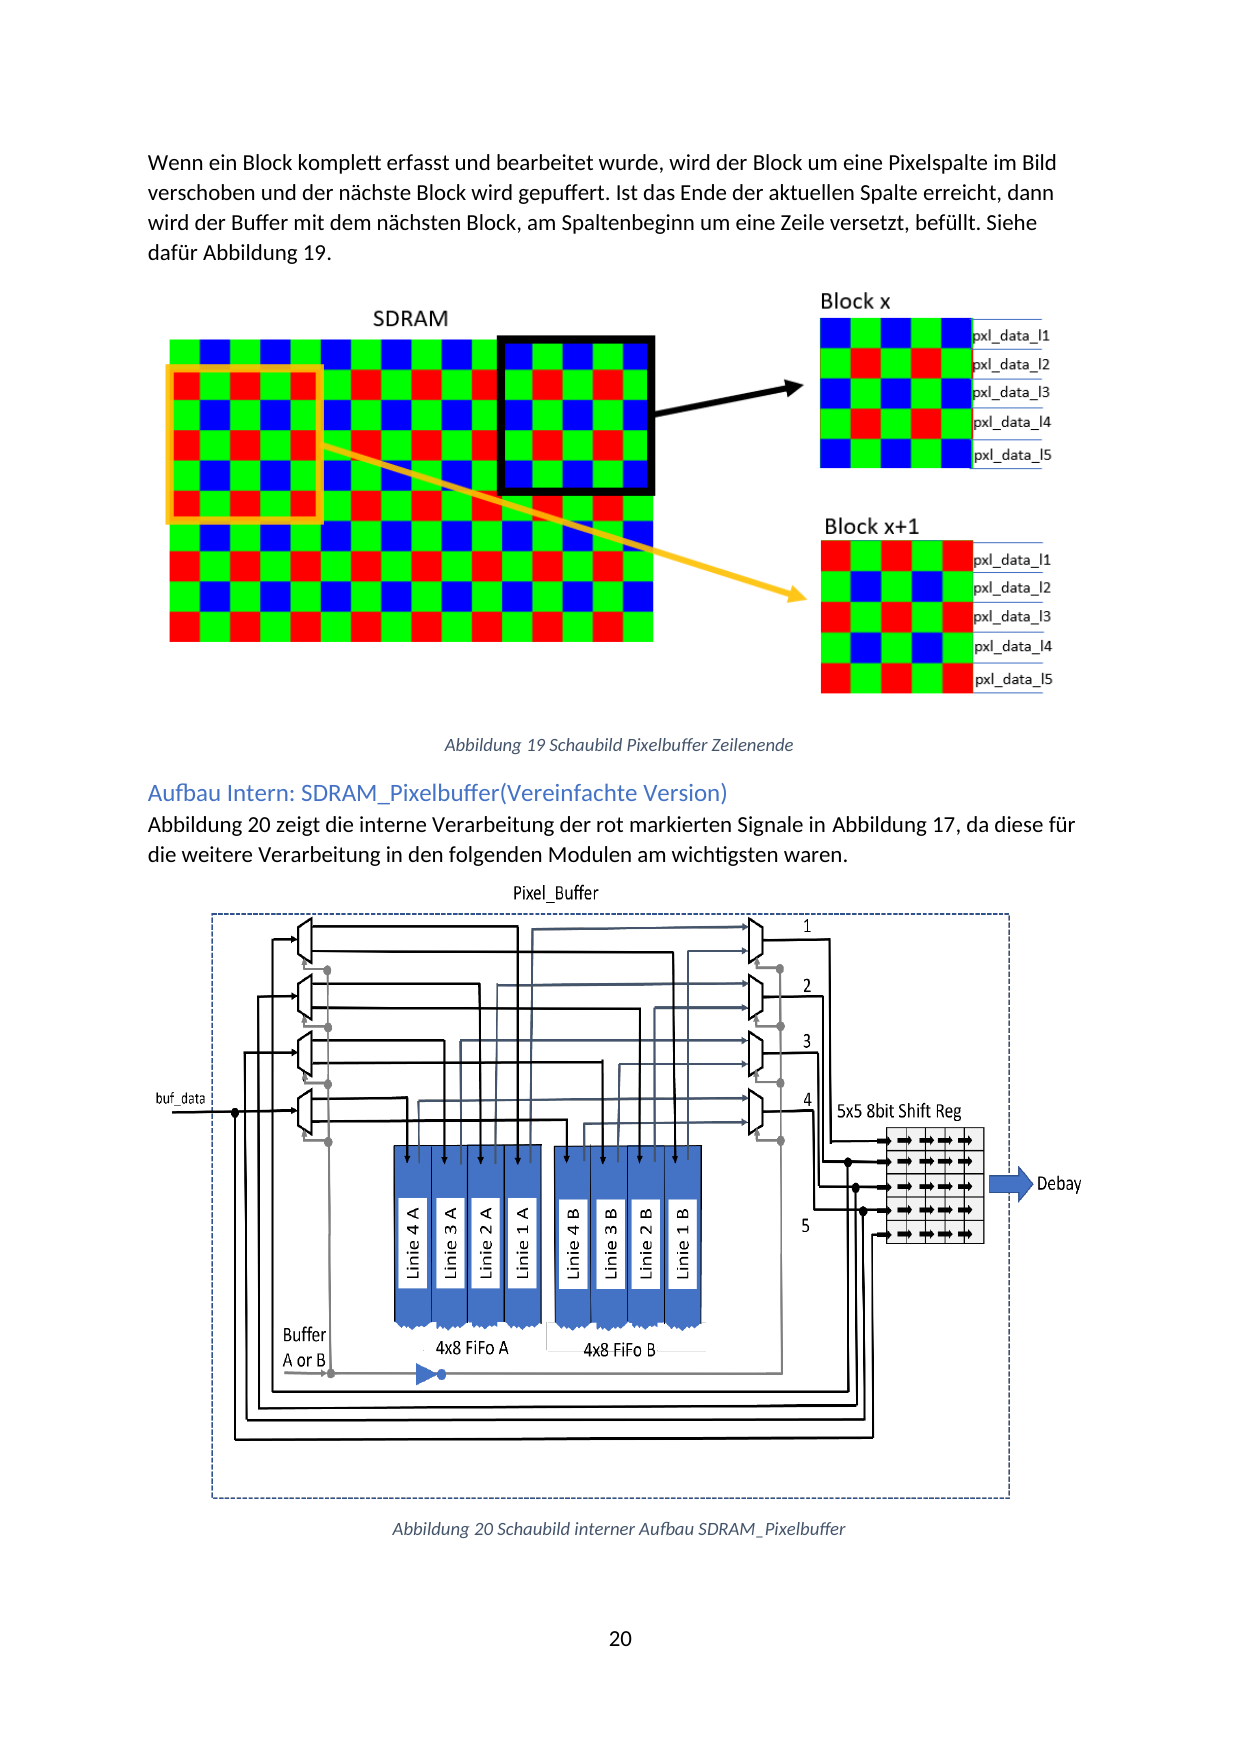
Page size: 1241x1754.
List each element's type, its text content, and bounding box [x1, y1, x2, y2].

text Aufbau Intern: SDRAM_Pixelbuffer(Vereinfachte Version) Abbildung 20 zeigt die interne Verarbeitung der rot markierten Signale in Abbildung 17, da diese für die weitere Verarbeitung in den folgenden Modulen am wichtigsten waren. [148, 777, 1093, 868]
picture [147, 285, 1071, 715]
picture [147, 873, 1092, 1499]
text Wenn ein Block komplett erfasst und bearbeitet wurde, wird der Block um eine Pixelspalte im Bild verschoben und der nächste Block wird gepuffert. Ist das Ende der aktuellen Spalte erreicht, dann wird der Buffer mit dem nächsten Block, am Spaltenbeginn um eine Zeile versetzt, befüllt. Siehe dafür Abbildung 19. [148, 148, 1093, 266]
